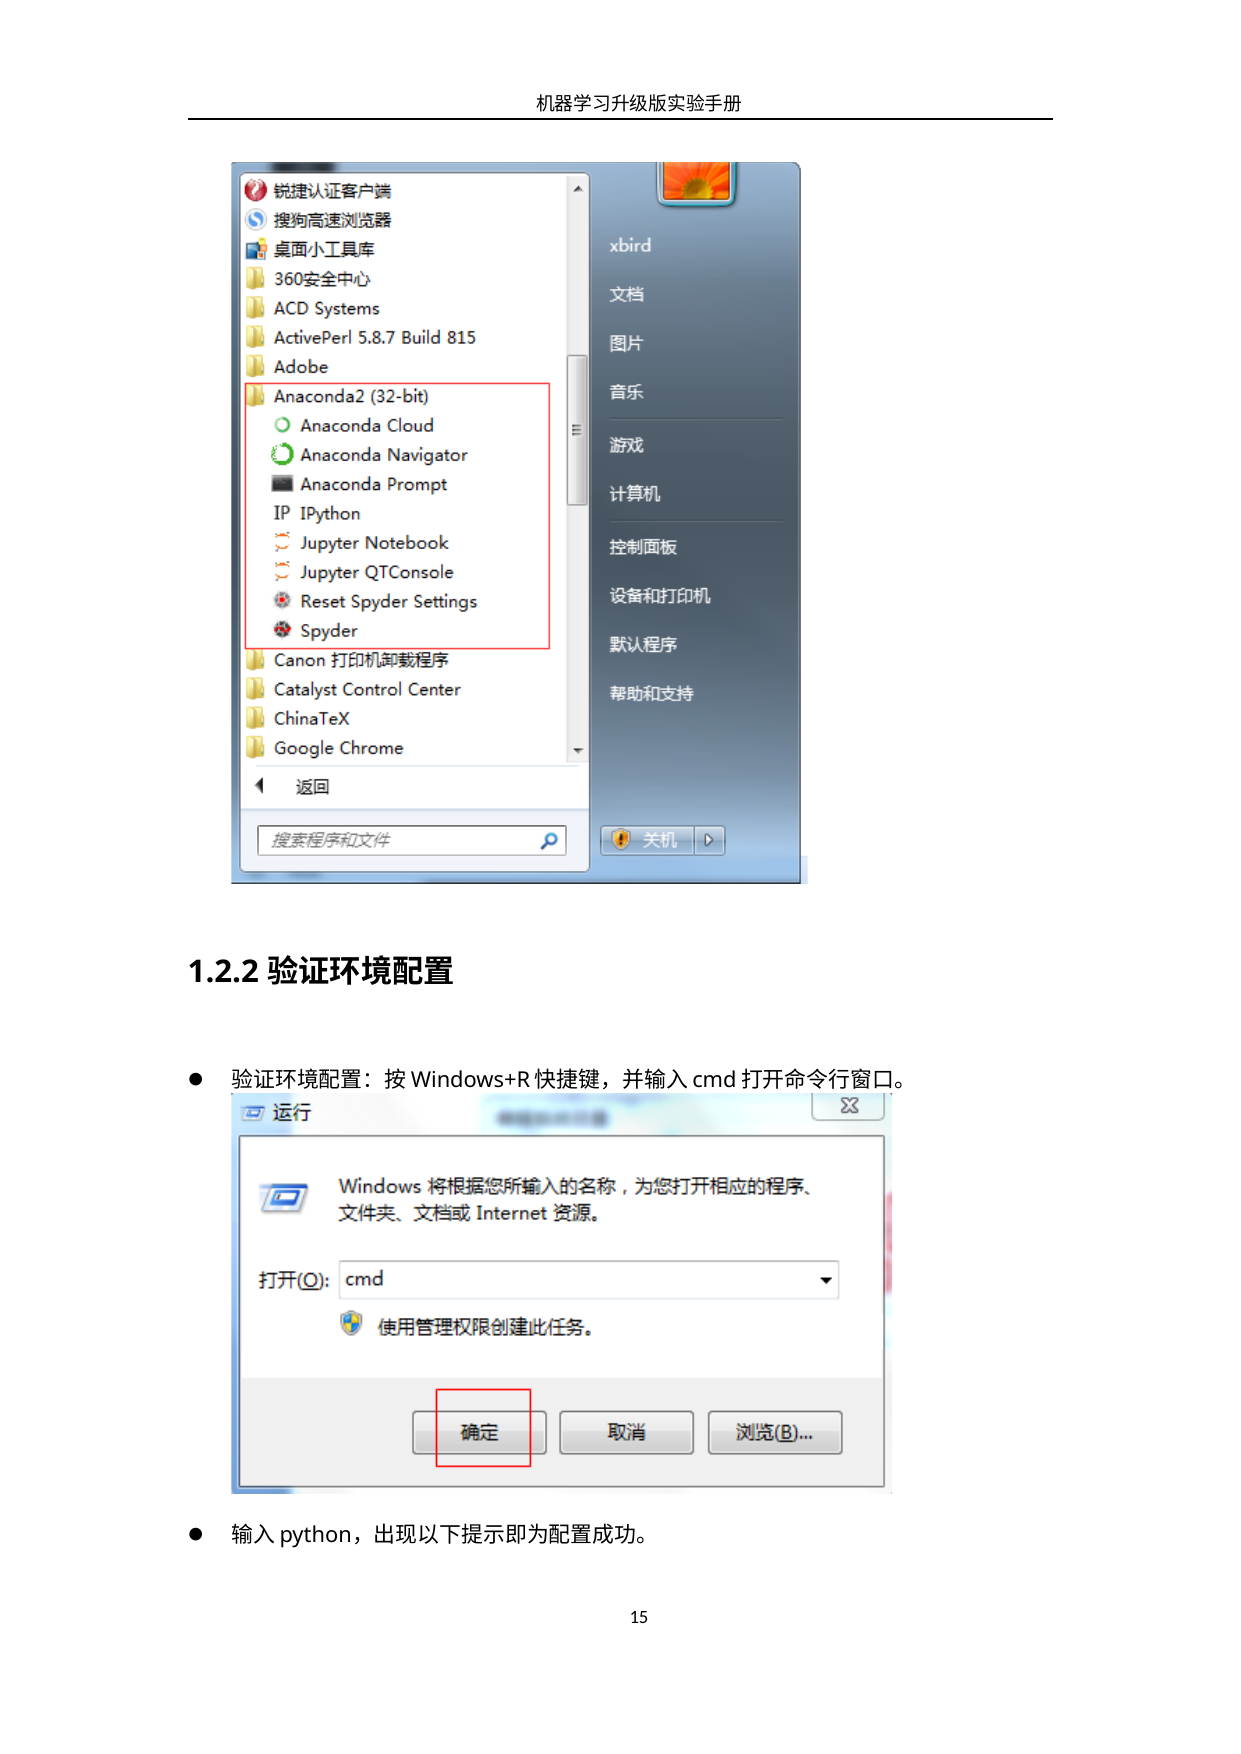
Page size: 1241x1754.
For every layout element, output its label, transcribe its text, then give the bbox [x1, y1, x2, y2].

subtitle 1.2.2 验证环境配置 [187, 937, 1053, 1002]
picture [231, 1093, 893, 1494]
picture [231, 162, 808, 884]
list 输入python，出现以下提示即为配置成功。 [187, 1516, 1053, 1549]
list 验证环境配置：按Windows+R快捷键，并输入cmd打开命令行窗口。 [187, 1061, 1053, 1094]
